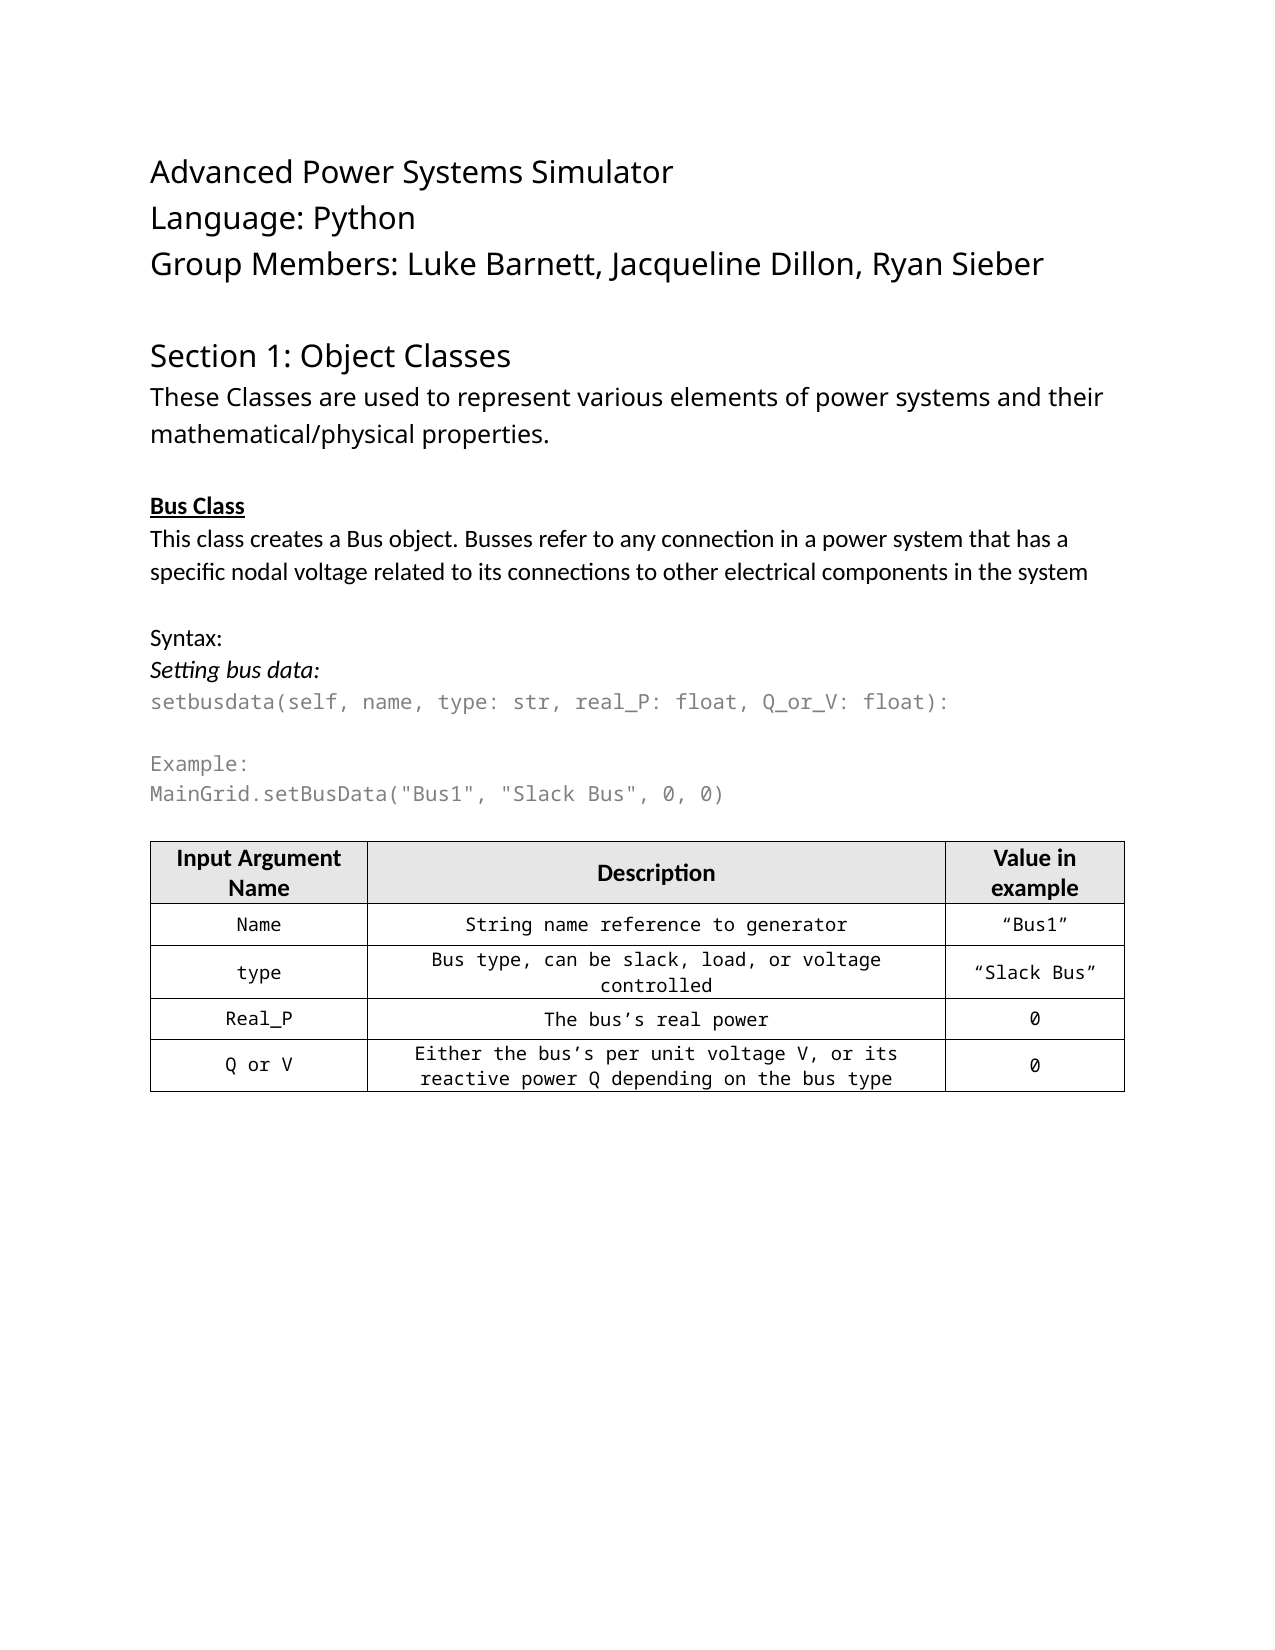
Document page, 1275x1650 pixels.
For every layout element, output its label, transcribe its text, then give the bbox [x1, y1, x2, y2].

table_cell “Bus1” [946, 904, 1124, 945]
text Setting bus data: [150, 654, 1125, 685]
text This class creates a Bus object. Busses refer to any connection in a power system that has a specific nodal voltage related to its connections to other electrical components in the system [150, 523, 1125, 586]
table_cell type [151, 946, 367, 997]
table_header Description [368, 842, 945, 903]
text Syntax: [150, 622, 1125, 652]
text Example: [150, 749, 1125, 777]
text MainGrid.setBusData("Bus1", "Slack Bus", 0, 0) [150, 779, 1125, 808]
table_cell String name reference to generator [368, 904, 945, 945]
text These Classes are used to represent various elements of power systems and their mathematical/physical properties. [150, 380, 1125, 451]
text Bus Class [150, 490, 1125, 521]
table_cell Q or V [151, 1040, 367, 1091]
text Group Members: Luke Barnett, Jacqueline Dillon, Ryan Sieber [150, 242, 1125, 284]
text Advanced Power Systems Simulator [150, 150, 1125, 193]
table_cell Name [151, 904, 367, 945]
table_header Input Argument Name [151, 842, 367, 903]
text Section 1: Object Classes [150, 334, 1125, 376]
table_cell “Slack Bus” [946, 946, 1124, 997]
table_cell Real_P [151, 999, 367, 1039]
table_header Value in example [946, 842, 1124, 903]
table_cell Bus type, can be slack, load, or voltage controlled [368, 946, 945, 997]
table_cell The bus’s real power [368, 999, 945, 1039]
table_cell 0 [946, 999, 1124, 1039]
text Language: Python [150, 196, 1125, 238]
table_cell 0 [946, 1040, 1124, 1091]
text setbusdata(self, name, type: str, real_P: float, Q_or_V: float): [150, 687, 1125, 716]
table_cell Either the bus’s per unit voltage V, or its reactive power Q depending on the bus type [368, 1040, 945, 1091]
